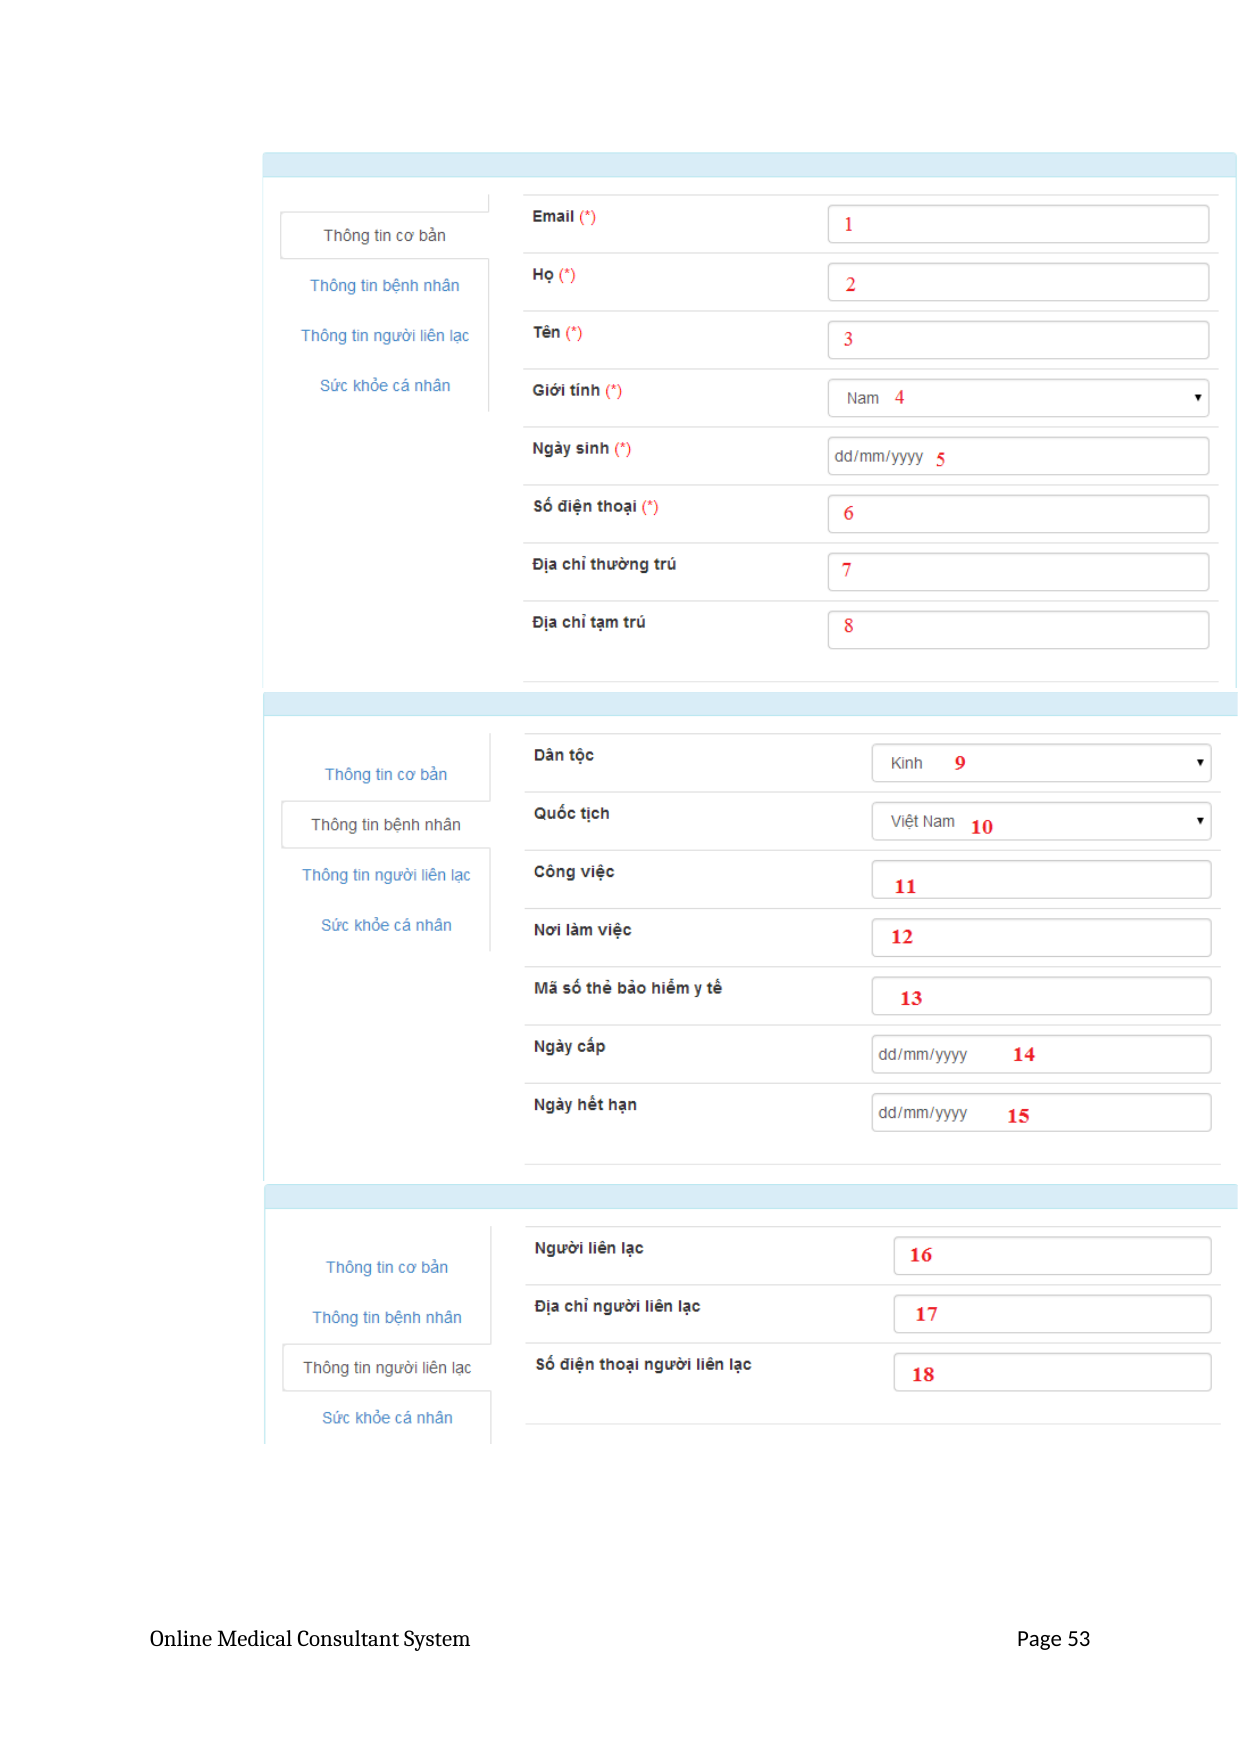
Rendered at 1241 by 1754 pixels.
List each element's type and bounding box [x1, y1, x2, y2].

picture [262, 692, 1238, 1181]
picture [262, 150, 1238, 688]
picture [262, 1184, 1238, 1444]
